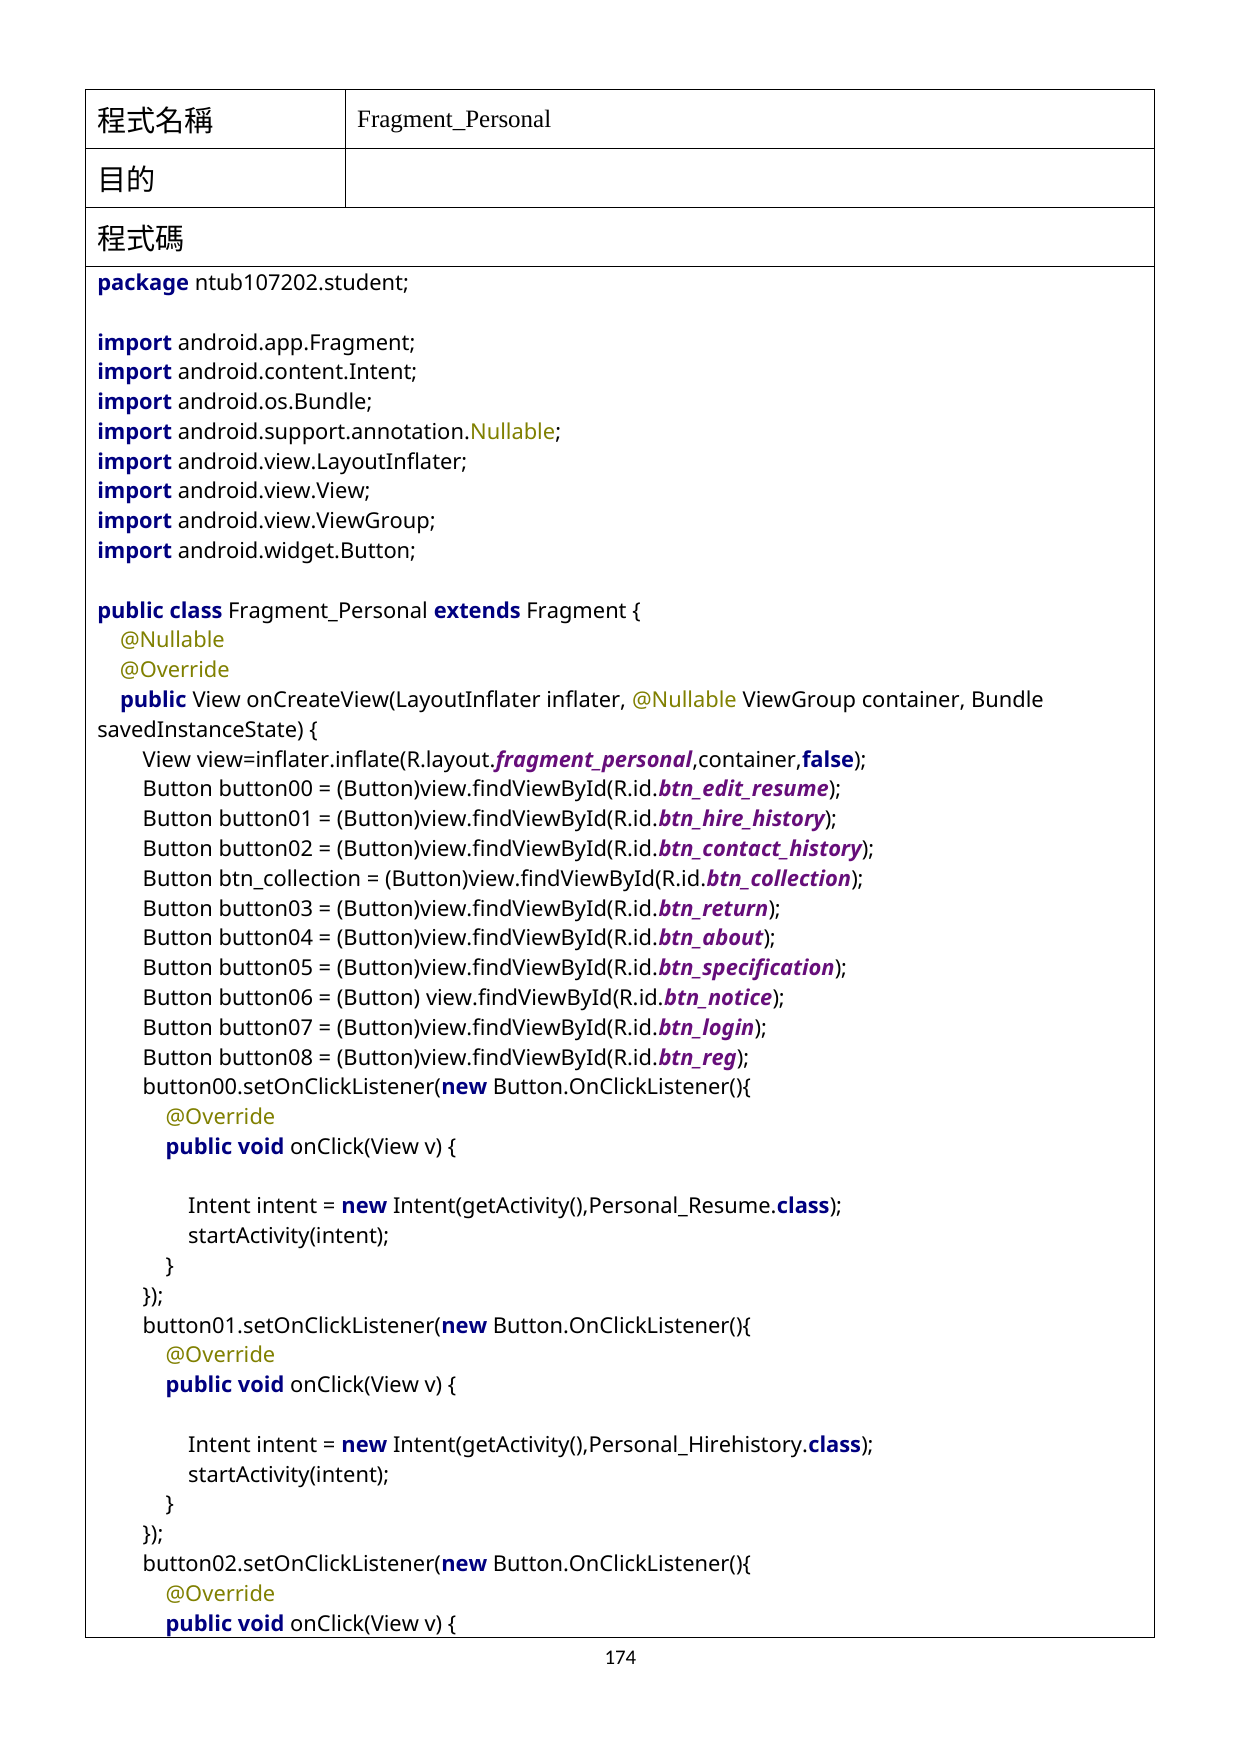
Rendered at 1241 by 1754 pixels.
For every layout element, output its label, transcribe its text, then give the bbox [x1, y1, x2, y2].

table_header 程式名稱 [86, 90, 345, 148]
table_cell 程式碼 [86, 208, 1154, 266]
table_cell 目的 [86, 149, 345, 207]
table_header Fragment_Personal [346, 90, 1154, 148]
table_cell [346, 149, 1154, 207]
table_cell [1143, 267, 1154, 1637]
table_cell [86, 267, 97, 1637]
